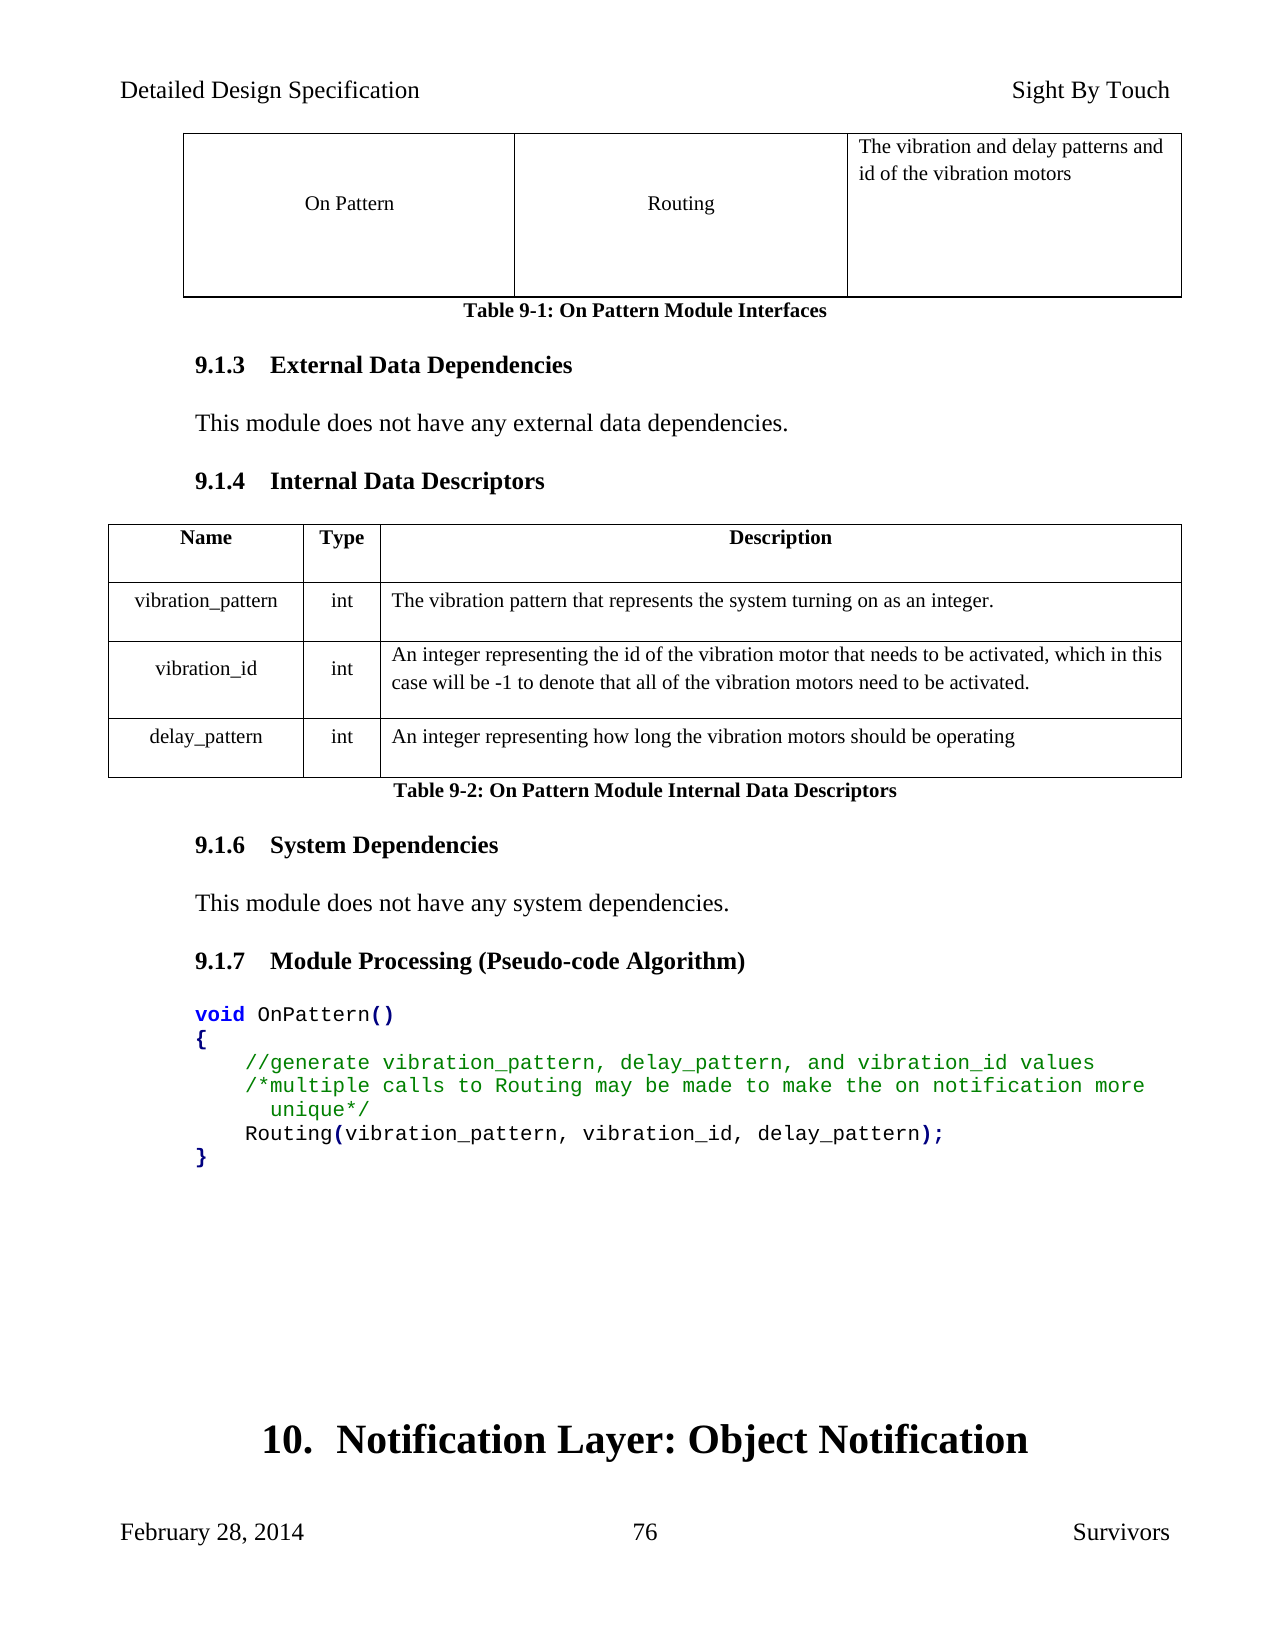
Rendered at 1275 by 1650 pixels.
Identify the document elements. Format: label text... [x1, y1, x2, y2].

table_cell An integer representing how long the vibration motors should be operating [381, 719, 1181, 777]
table_cell On Pattern [184, 134, 514, 296]
subtitle 10. Notification Layer: Object Notification [120, 1414, 1170, 1462]
table_cell Routing [515, 134, 847, 296]
table_cell vibration_id [109, 642, 303, 718]
table_cell int [304, 642, 380, 718]
text { [195, 1028, 1170, 1052]
table_header Description [381, 525, 1181, 582]
table_cell int [304, 583, 380, 641]
subtitle 9.1.7 Module Processing (Pseudo-code Algorithm) [195, 946, 1170, 975]
subtitle 9.1.3 External Data Dependencies [195, 350, 1170, 379]
table_cell The vibration pattern that represents the system turning on as an integer. [381, 583, 1181, 641]
text //generate vibration_pattern, delay_pattern, and vibration_id values [195, 1052, 1170, 1075]
table_cell An integer representing the id of the vibration motor that needs to be activated, which in this case will be -1 to denote that all of the vibration motors need to be activated. [381, 642, 1181, 718]
table_header Name [109, 525, 303, 582]
table_cell int [304, 719, 380, 777]
text /*multiple calls to Routing may be made to make the on notification more unique*/ [195, 1075, 1170, 1123]
text This module does not have any system dependencies. [195, 888, 1170, 917]
table_header Type [304, 525, 380, 582]
table_cell The vibration and delay patterns and id of the vibration motors [848, 134, 1181, 296]
text Routing(vibration_pattern, vibration_id, delay_pattern); [195, 1123, 1170, 1146]
text void OnPattern() [195, 1004, 1170, 1028]
text This module does not have any external data dependencies. [195, 408, 1170, 437]
text } [195, 1146, 1170, 1170]
subtitle 9.1.6 System Dependencies [195, 830, 1170, 859]
text Table 9-1: On Pattern Module Interfaces [120, 297, 1170, 322]
table_cell delay_pattern [109, 719, 303, 777]
table_cell vibration_pattern [109, 583, 303, 641]
subtitle 9.1.4 Internal Data Descriptors [195, 466, 1170, 495]
text Table 9-2: On Pattern Module Internal Data Descriptors [120, 778, 1170, 802]
